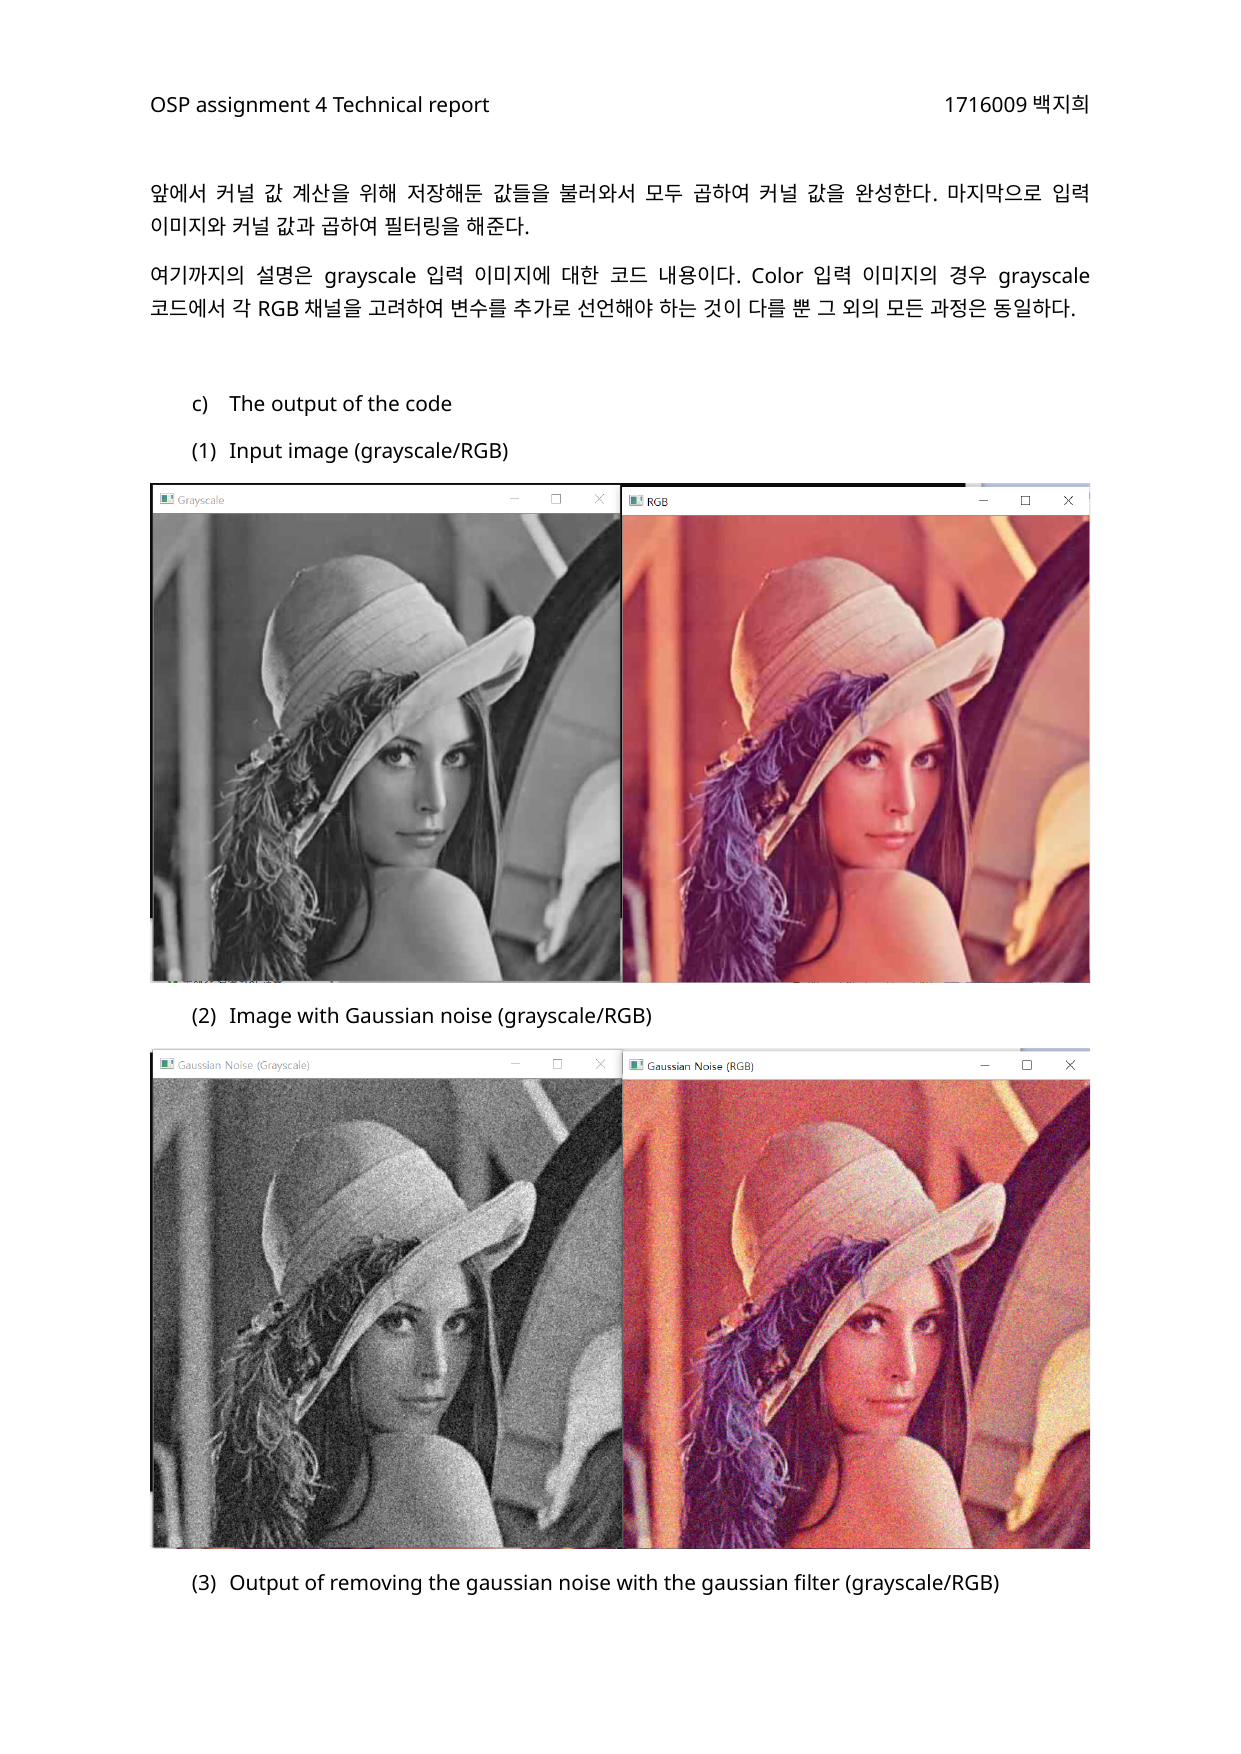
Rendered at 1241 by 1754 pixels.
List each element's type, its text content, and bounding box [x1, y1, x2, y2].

text 여기까지의 설명은 grayscale 입력 이미지에 대한 코드 내용이다. Color 입력 이미지의 경우 grayscale 코드에서 각 RGB 채널을 고려하여 변수를 추가로 선언해야 하는 것이 다를 뿐 그 외의 모든 과정은 동일하다. [150, 259, 1090, 322]
picture [150, 483, 1091, 983]
text 앞에서 커널 값 계산을 위해 저장해둔 값들을 불러와서 모두 곱하여 커널 값을 완성한다. 마지막으로 입력 이미지와 커널 값과 곱하여 필터링을 해준다. [150, 177, 1090, 240]
picture [150, 1048, 1091, 1549]
list Image with Gaussian noise (grayscale/RGB) [192, 1001, 1090, 1030]
list The output of the code [192, 389, 1090, 417]
list Output of removing the gaussian noise with the gaussian filter (grayscale/RGB) [192, 1568, 1090, 1596]
list Input image (grayscale/RGB) [192, 436, 1090, 464]
